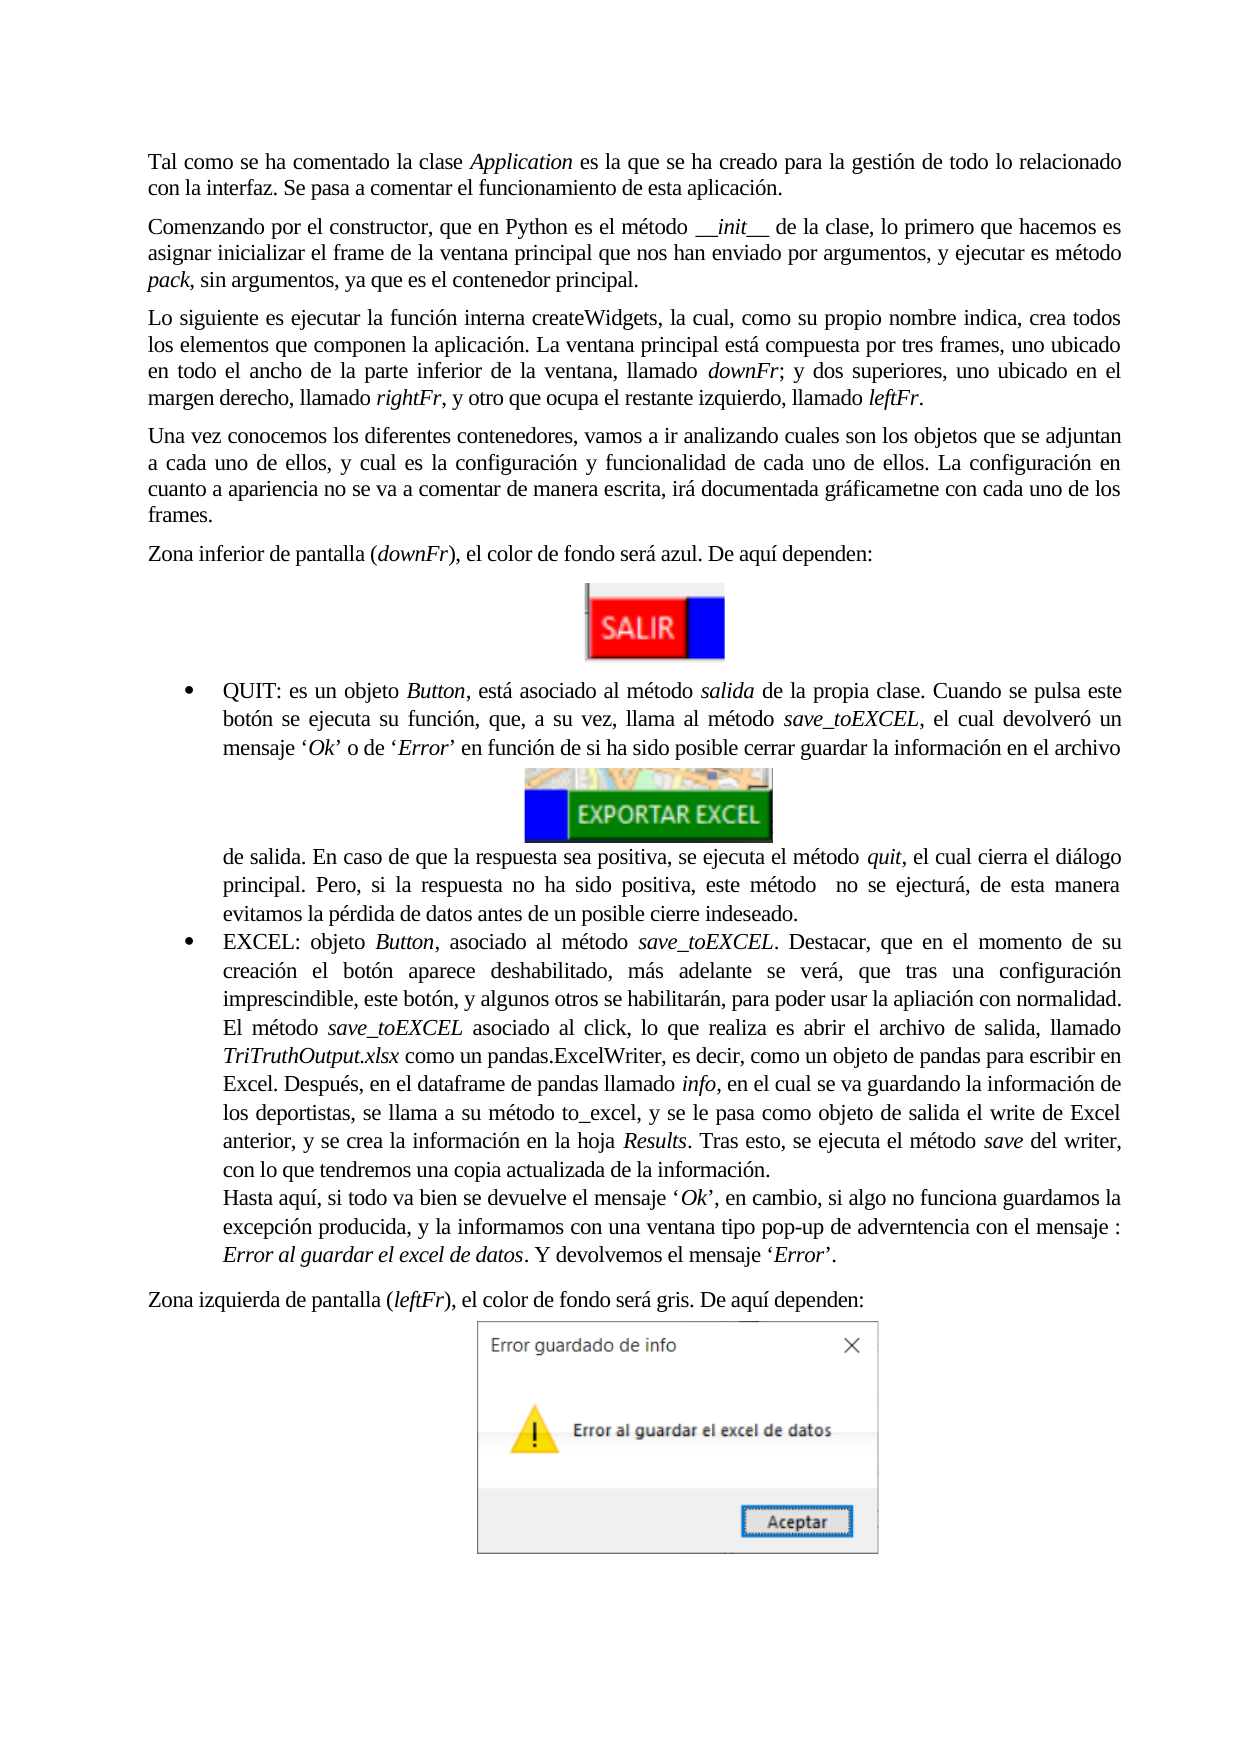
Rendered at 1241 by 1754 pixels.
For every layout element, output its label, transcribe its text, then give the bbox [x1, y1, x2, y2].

list EXCEL: objeto Button, asociado al método save_toEXCEL. Destacar, que en el momento de su creación el botón aparece deshabilitado, más adelante se verá, que tras una configuración imprescindible, este botón, y algunos otros se habilitarán, para poder usar la apliación con normalidad. El método save_toEXCEL asociado al click, lo que realiza es abrir el archivo de salida, llamado TriTruthOutput.xlsx como un pandas.ExcelWriter, es decir, como un objeto de pandas para escribir en Excel. Después, en el dataframe de pandas llamado info, en el cual se va guardando la información de los deportistas, se llama a su método to_excel, y se le pasa como objeto de salida el write de Excel anterior, y se crea la información en la hoja Results. Tras esto, se ejecuta el método save del writer, con lo que tendremos una copia actualizada de la información. [185, 928, 1122, 1182]
text Una vez conocemos los diferentes contenedores, vamos a ir analizando cuales son los objetos que se adjuntan a cada uno de ellos, y cual es la configuración y funcionalidad de cada uno de ellos. La configuración en cuanto a apariencia no se va a comentar de manera escrita, irá documentada gráficametne con cada uno de los frames. [148, 422, 1122, 528]
text Tal como se ha comentado la clase Application es la que se ha creado para la gestión de todo lo relacionado con la interfaz. Se pasa a comentar el funcionamiento de esta aplicación. [148, 148, 1122, 200]
text Zona izquierda de pantalla (leftFr), el color de fondo será gris. De aquí dependen: [148, 1286, 1122, 1313]
picture [584, 583, 725, 663]
picture [524, 768, 773, 843]
text Lo siguiente es ejecutar la función interna createWidgets, la cual, como su propio nombre indica, crea todos los elementos que componen la aplicación. La ventana principal está compuesta por tres frames, uno ubicado en todo el ancho de la parte inferior de la ventana, llamado downFr; y dos superiores, uno ubicado en el margen derecho, llamado rightFr, y otro que ocupa el restante izquierdo, llamado leftFr. [148, 304, 1122, 410]
text Comenzando por el constructor, que en Python es el método __init__ de la clase, lo primero que hacemos es asignar inicializar el frame de la ventana principal que nos han enviado por argumentos, y ejecutar es método pack, sin argumentos, ya que es el contenedor principal. [148, 213, 1122, 292]
text Zona inferior de pantalla (downFr), el color de fondo será azul. De aquí dependen: [148, 540, 1122, 567]
picture [477, 1321, 879, 1554]
list Hasta aquí, si todo va bien se devuelve el mensaje ‘Ok’, en cambio, si algo no funciona guardamos la excepción producida, y la informamos con una ventana tipo pop-up de adverntencia con el mensaje : Error al guardar el excel de datos. Y devolvemos el mensaje ‘Error’. [223, 1184, 1122, 1267]
list QUIT: es un objeto Button, está asociado al método salida de la propia clase. Cuando se pulsa este botón se ejecuta su función, que, a su vez, llama al método save_toEXCEL, el cual devolveró un mensaje ‘Ok’ o de ‘Error’ en función de si ha sido posible cerrar guardar la información en el archivo de salida. En caso de que la respuesta sea positiva, se ejecuta el método quit, el cual cierra el diálogo principal. Pero, si la respuesta no ha sido positiva, este método no se ejecturá, de esta manera evitamos la pérdida de datos antes de un posible cierre indeseado. [185, 579, 1122, 926]
